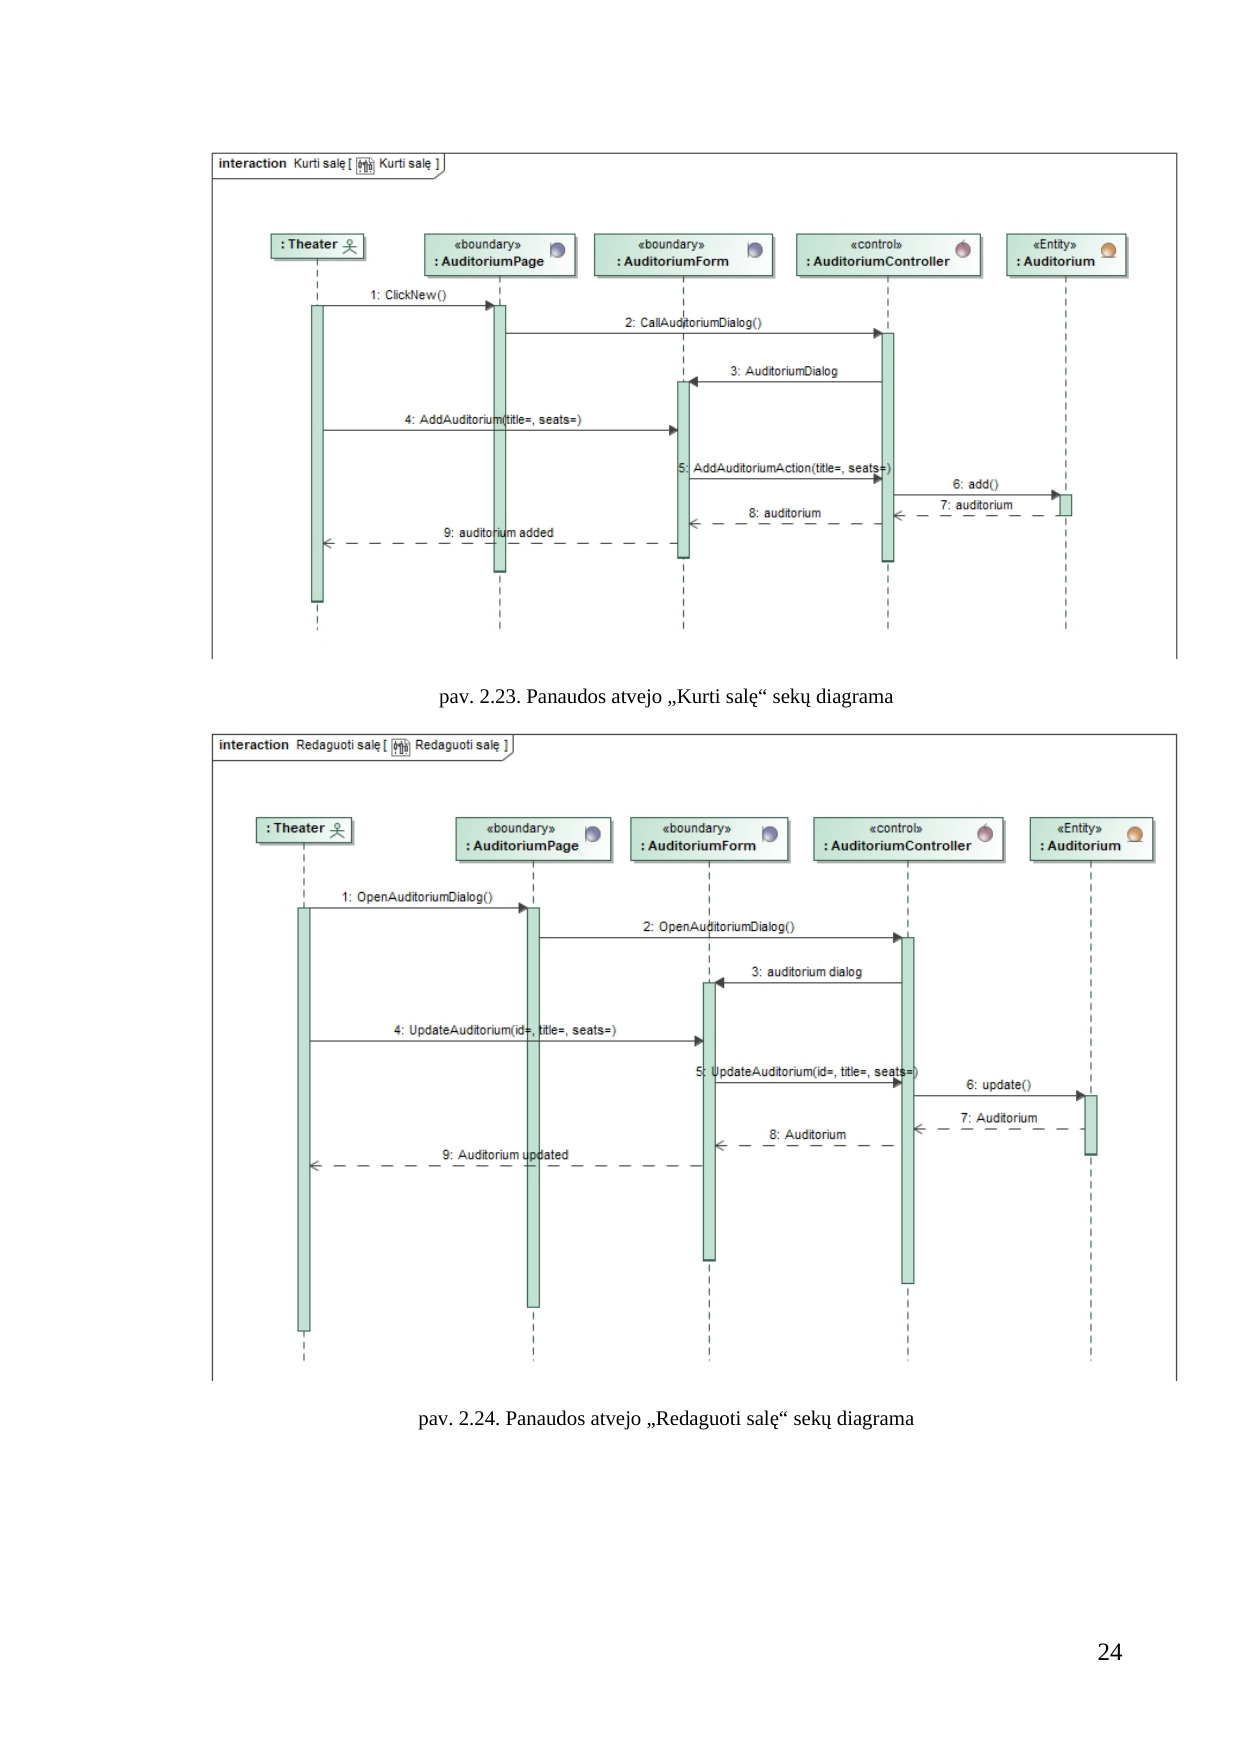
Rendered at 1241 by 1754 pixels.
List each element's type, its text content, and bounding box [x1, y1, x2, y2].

picture [206, 728, 1182, 1381]
picture [206, 147, 1182, 659]
